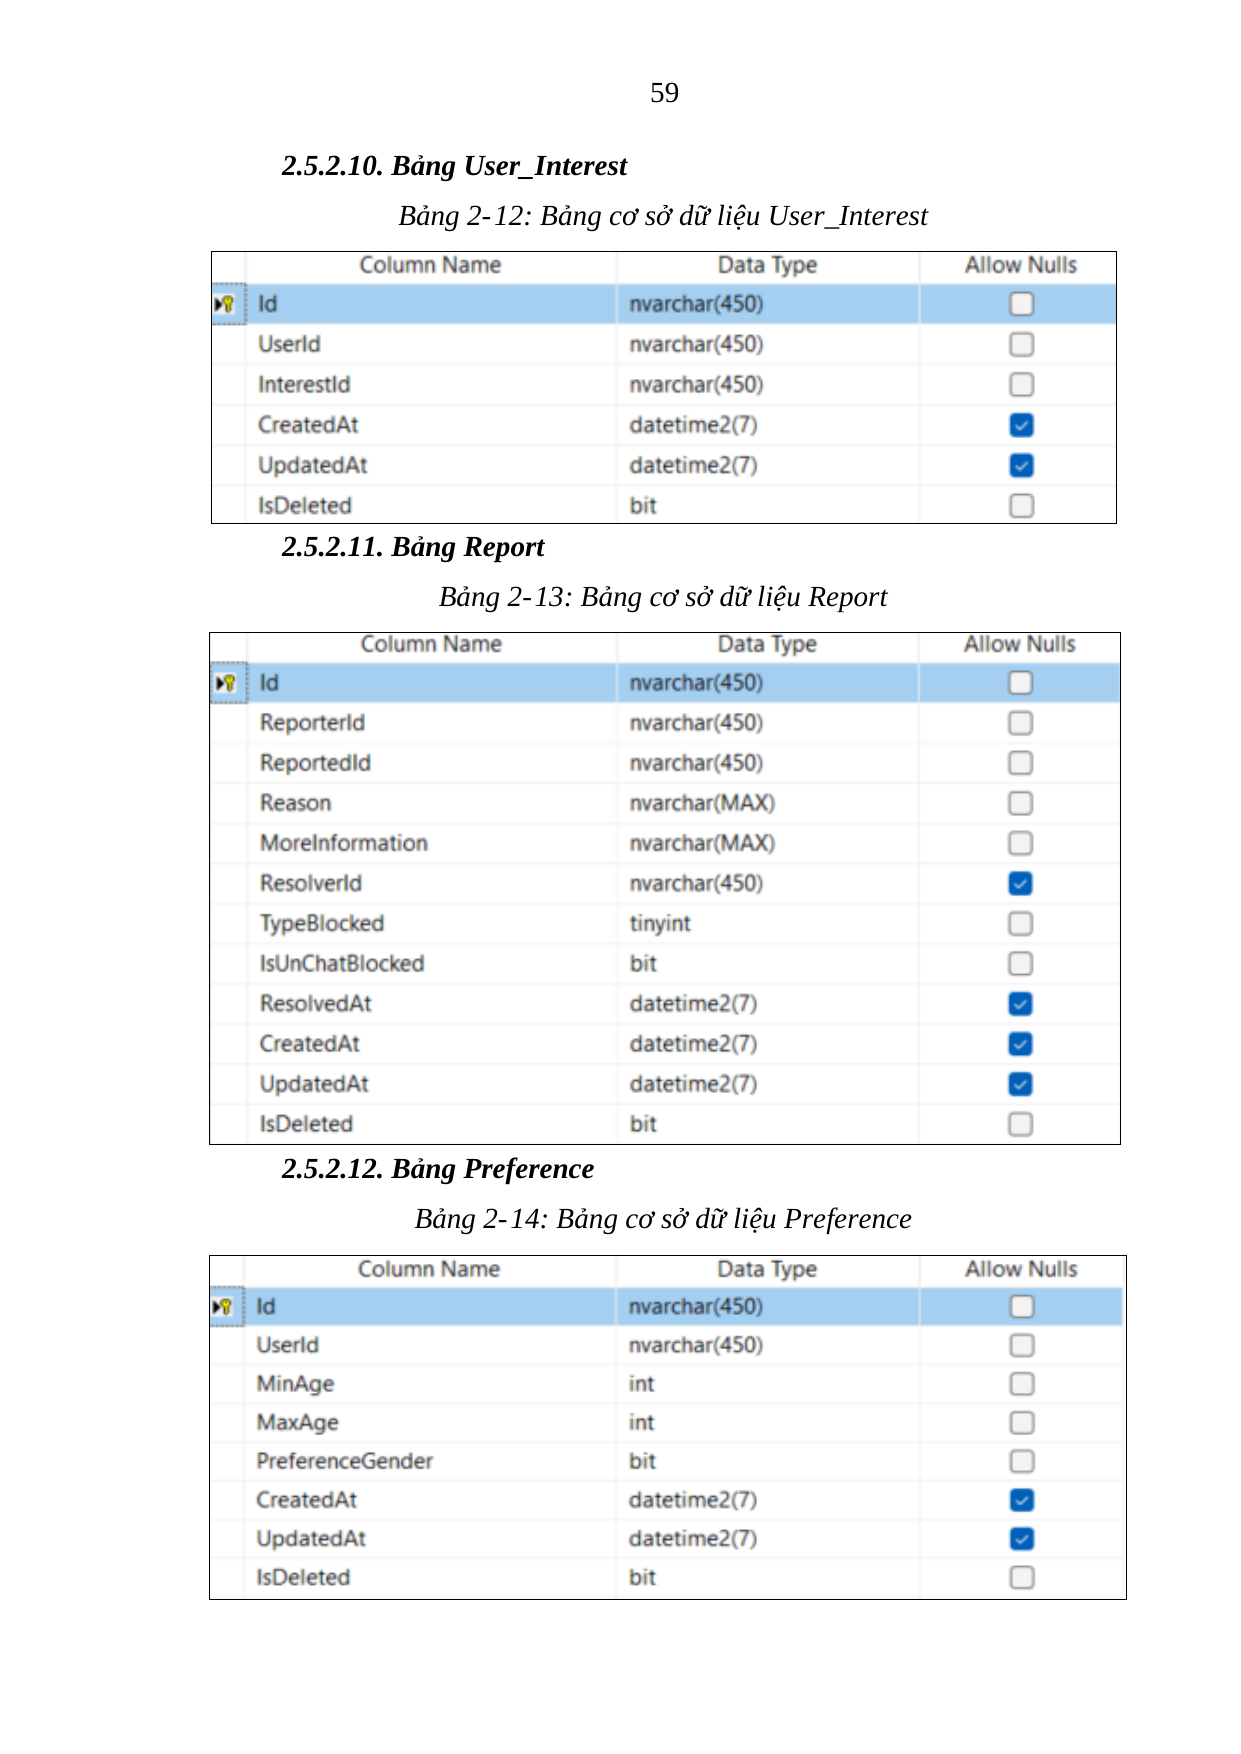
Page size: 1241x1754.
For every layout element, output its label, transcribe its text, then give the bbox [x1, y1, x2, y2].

text Bảng 2-13: Bảng cơ sở dữ liệu Report [207, 579, 1122, 613]
text Bảng Preference [282, 1151, 1122, 1185]
picture [212, 252, 1116, 523]
text Bảng User_Interest [282, 148, 1122, 181]
text Bảng Report [282, 529, 1122, 563]
text Bảng 2-12: Bảng cơ sở dữ liệu User_Interest [207, 198, 1122, 232]
picture [210, 1256, 1126, 1599]
picture [210, 633, 1120, 1144]
text Bảng 2-14: Bảng cơ sở dữ liệu Preference [207, 1202, 1122, 1235]
